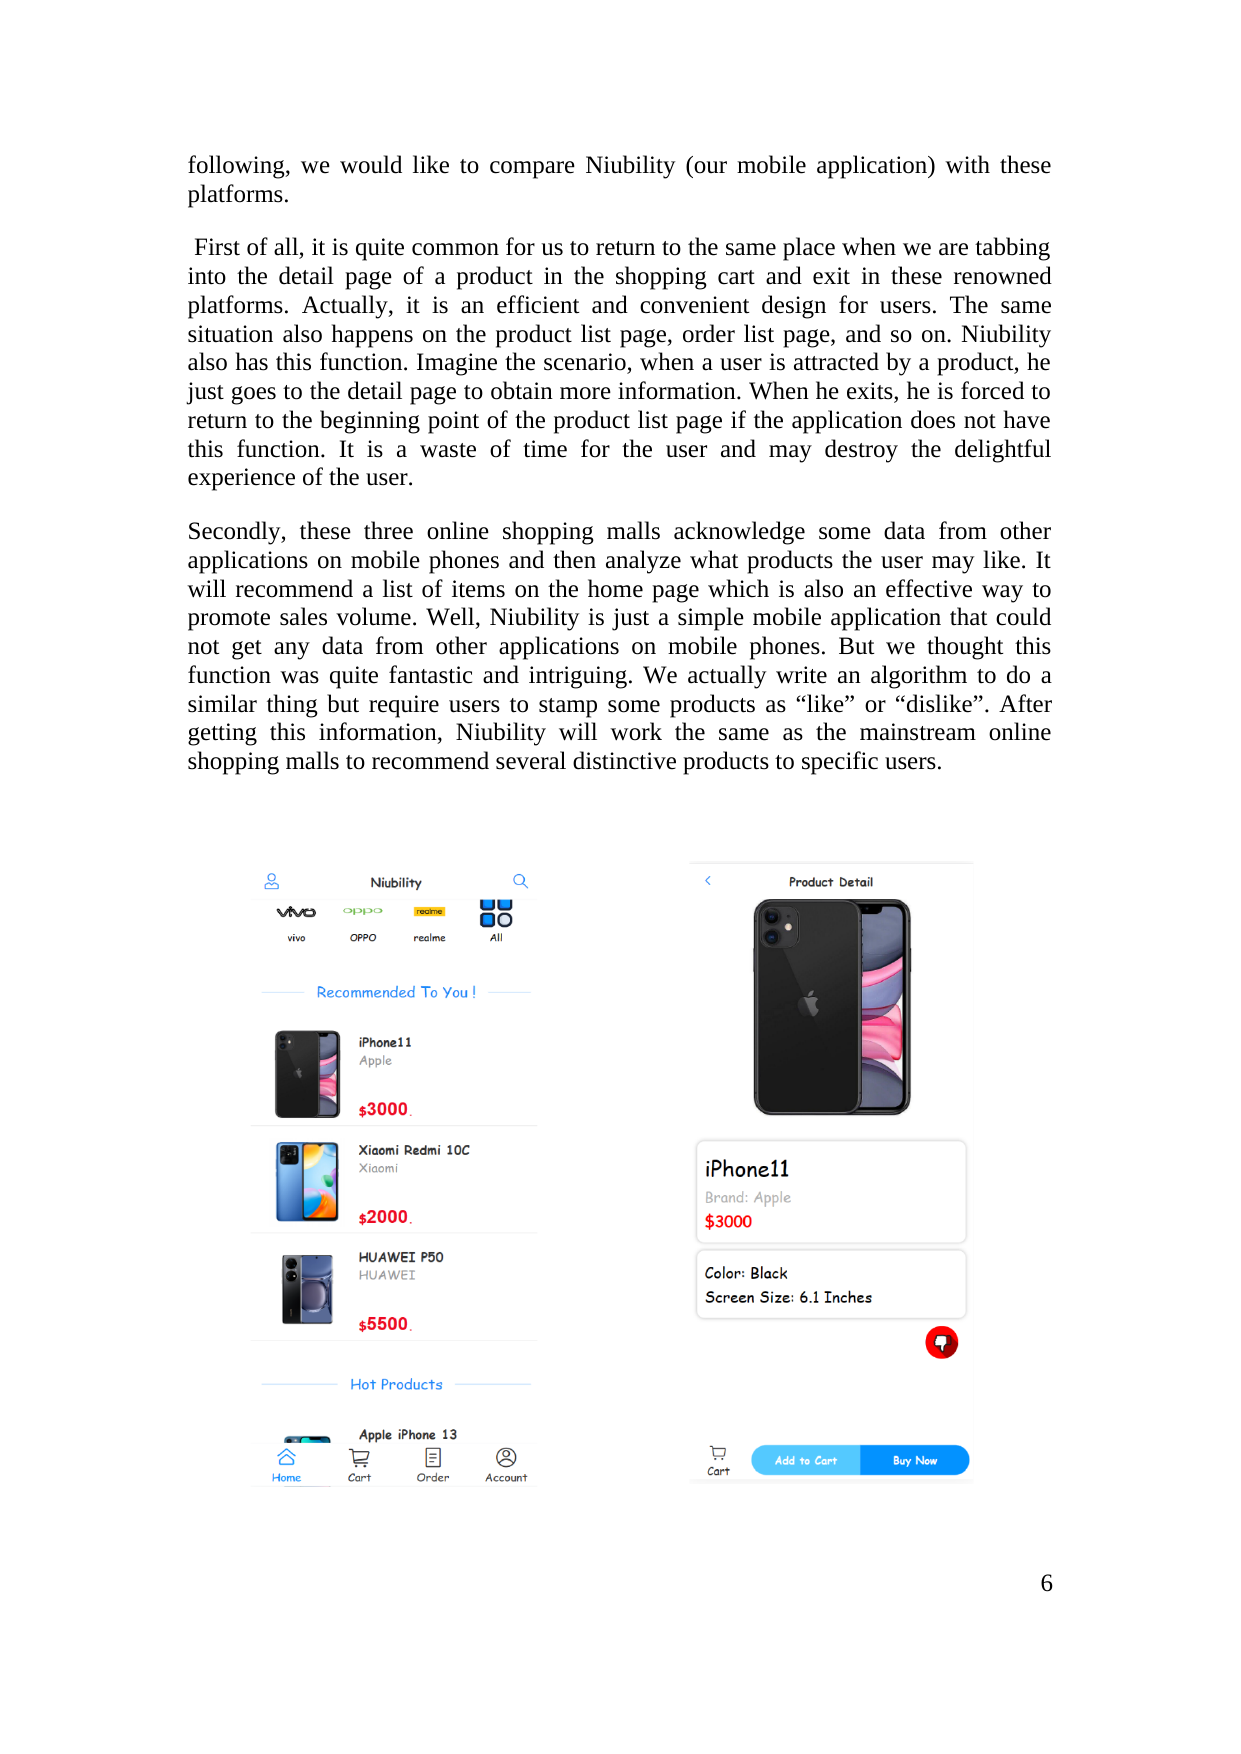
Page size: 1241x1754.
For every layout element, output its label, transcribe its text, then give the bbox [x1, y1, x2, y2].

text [187, 150, 1053, 207]
text First of all, it is quite common for us to return to the same place when we are tabbing into the detail page of a product in the shopping cart and exit in these renowned platforms. Actually, it is an efficient and convenient design for users. The same situation also happens on the product list page, order list page, and so on. Niubility also has this function. Imagine the scenario, when a user is attracted by a product, he just goes to the detail page to obtain more information. When he exits, he is forced to return to the beginning point of the product list page if the application does not have this function. It is a waste of time for the user and may destroy the delightful experience of the user. [187, 232, 1053, 491]
text Secondly, these three online shopping malls acknowledge some data from other applications on mobile phones and then analyze what products the user may like. It will recommend a list of items on the home page which is also an effective way to promote sales volume. Well, Niubility is just a simple mobile application that could not get any data from other applications on mobile phones. But we thought this function was quite fantastic and intriguing. We actually write an algorithm to do a similar thing but require users to stamp some products as “like” or “dislike”. After getting this information, Niubility will work the same as the mainstream online shopping malls to recommend several distinctive products to specific users. [187, 516, 1053, 775]
picture [689, 861, 974, 1484]
picture [250, 865, 538, 1487]
